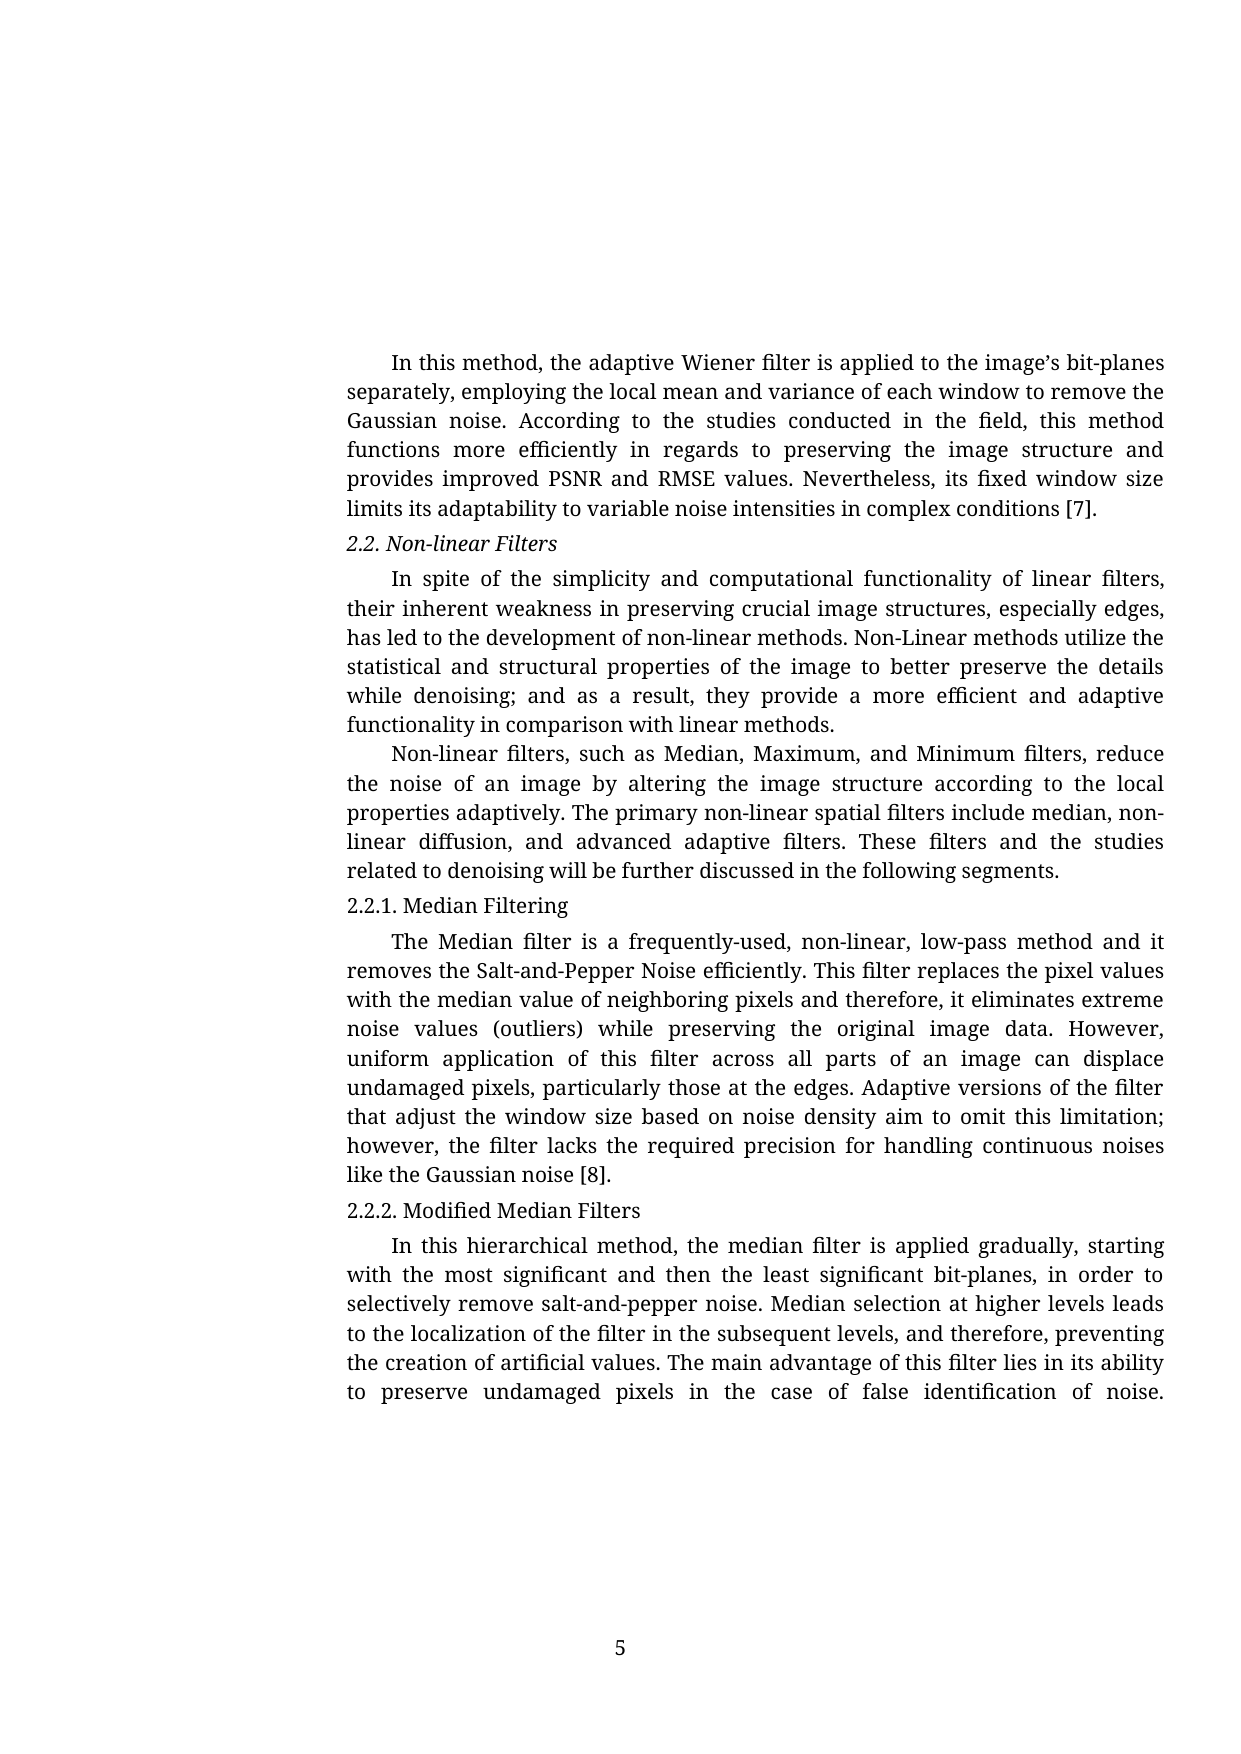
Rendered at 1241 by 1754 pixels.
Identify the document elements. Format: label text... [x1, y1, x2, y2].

subtitle 2.2. Non-linear Filters [347, 528, 1165, 557]
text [347, 1230, 1165, 1405]
text In this method, the adaptive Wiener filter is applied to the image’s bit-planes separately, employing the local mean and variance of each window to remove the Gaussian noise. According to the studies conducted in the field, this method functions more efficiently in regards to preserving the image structure and provides improved PSNR and RMSE values. Nevertheless, its fixed window size limits its adaptability to variable noise intensities in complex conditions [7]. [347, 347, 1165, 522]
text In spite of the simplicity and computational functionality of linear filters, their inherent weakness in preserving crucial image structures, especially edges, has led to the development of non-linear methods. Non-Linear methods utilize the statistical and structural properties of the image to better preserve the details while denoising; and as a result, they provide a more efficient and adaptive functionality in comparison with linear methods. [347, 564, 1165, 739]
text The Median filter is a frequently-used, non-linear, low-pass method and it removes the Salt-and-Pepper Noise efficiently. This filter replaces the pixel values with the median value of neighboring pixels and therefore, it eliminates extreme noise values (outliers) while preserving the original image data. However, uniform application of this filter across all parts of an image can displace undamaged pixels, particularly those at the edges. Adaptive versions of the filter that adjust the window size based on noise density aim to omit this limitation; however, the filter lacks the required precision for handling continuous noises like the Gaussian noise [8]. [347, 926, 1165, 1189]
subtitle 2.2.1. Median Filtering [347, 891, 1165, 920]
text Non-linear filters, such as Median, Maximum, and Minimum filters, reduce the noise of an image by altering the image structure according to the local properties adaptively. The primary non-linear spatial filters include median, non-linear diffusion, and advanced adaptive filters. These filters and the studies related to denoising will be further discussed in the following segments. [347, 739, 1165, 884]
subtitle 2.2.2. Modified Median Filters [347, 1195, 1165, 1224]
